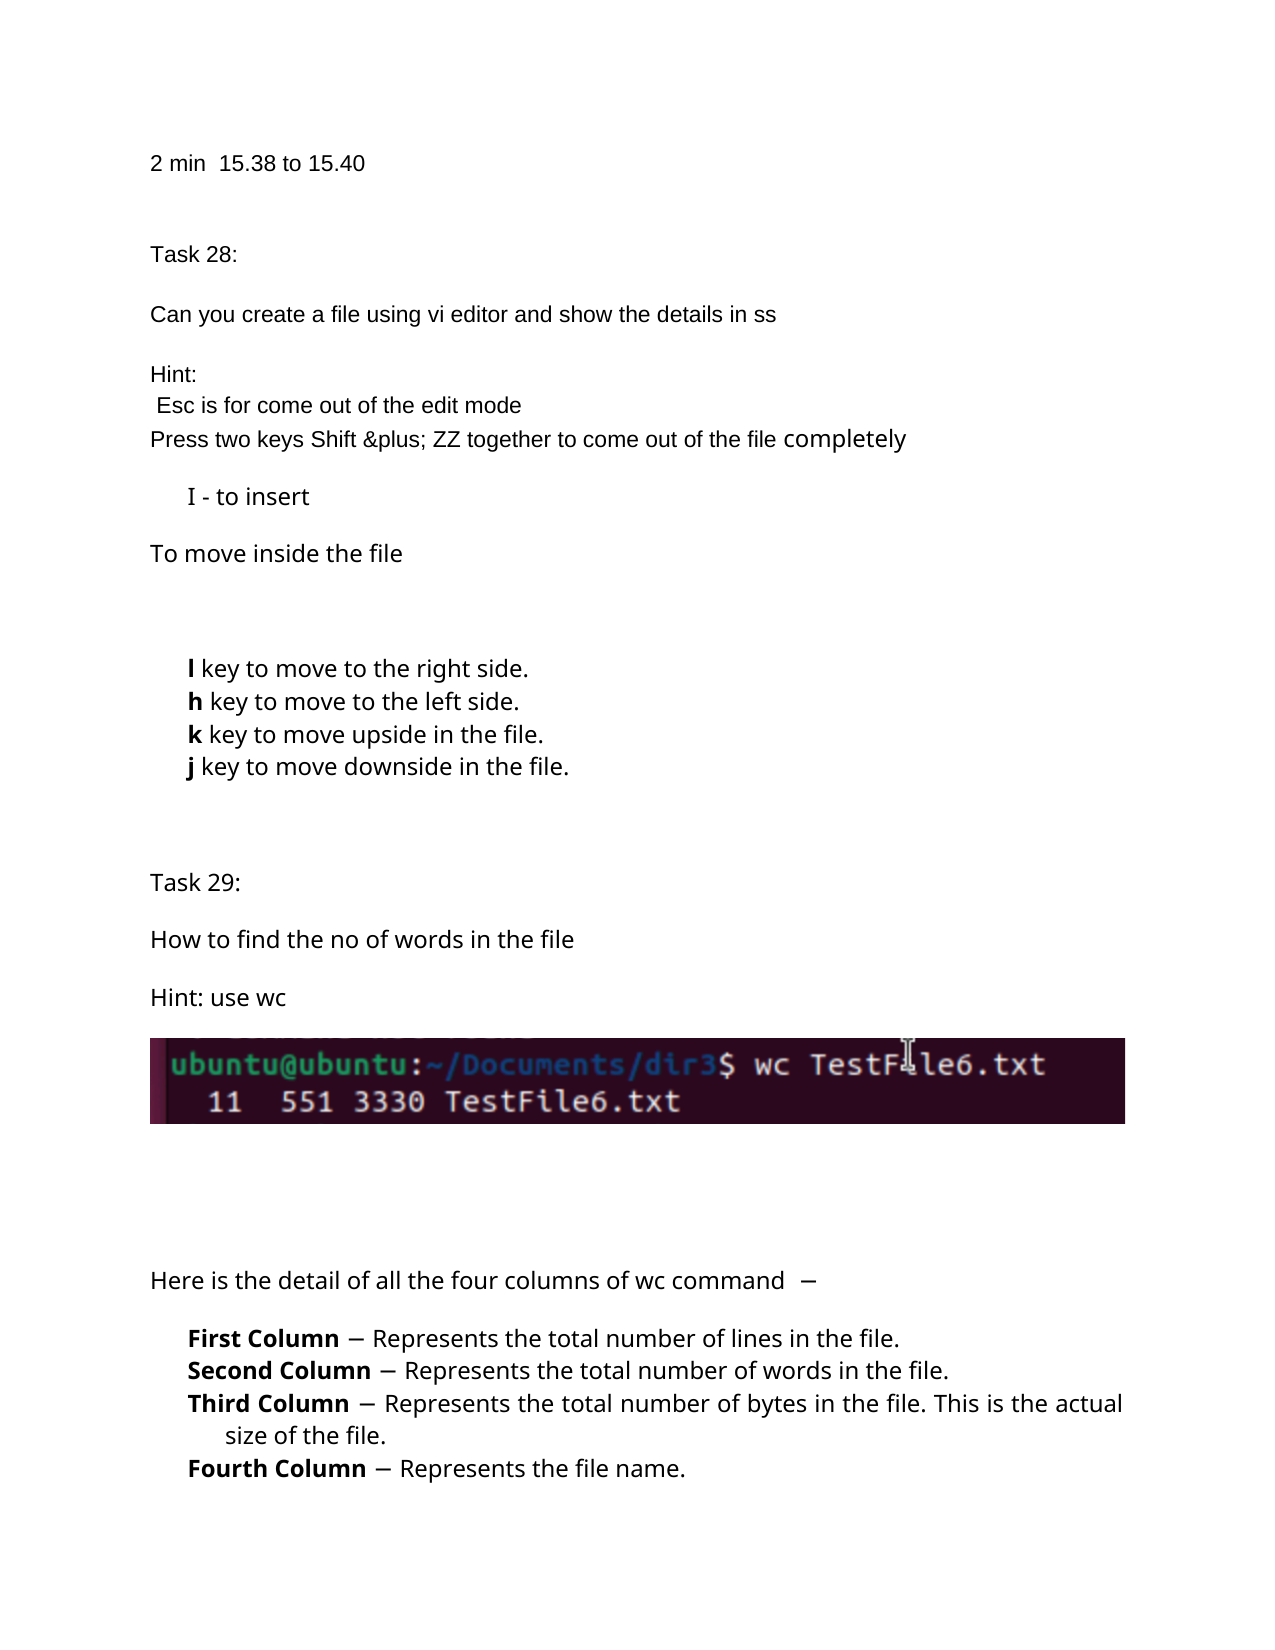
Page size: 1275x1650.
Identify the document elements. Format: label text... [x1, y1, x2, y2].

text Task 28: [150, 241, 1125, 267]
list First Column − Represents the total number of lines in the file. [187, 1321, 1125, 1354]
text Hint: [150, 361, 1125, 388]
list h key to move to the left side. [187, 685, 1125, 717]
list l key to move to the right side. [187, 652, 1125, 685]
text 2 min 15.38 to 15.40 [150, 150, 1125, 176]
list Third Column − Represents the total number of bytes in the file. This is the actual size of the file. [187, 1387, 1125, 1452]
picture [150, 1038, 1125, 1124]
text How to find the no of words in the file [150, 923, 1125, 956]
list Second Column − Represents the total number of words in the file. [187, 1354, 1125, 1387]
text To move inside the file [150, 537, 1125, 570]
text Esc is for come out of the edit mode [150, 392, 1125, 418]
text Task 29: [150, 865, 1125, 898]
text Press two keys Shift &plus; ZZ together to come out of the file completely [150, 422, 1125, 454]
list j key to move downside in the file. [187, 750, 1125, 783]
text Here is the detail of all the four columns of wc command − [150, 1264, 1125, 1296]
text Hint: use wc [150, 981, 1125, 1013]
list I - to insert [187, 479, 1125, 512]
list Fourth Column − Represents the file name. [187, 1452, 1125, 1484]
text Can you create a file using vi editor and show the details in ss [150, 301, 1125, 327]
list k key to move upside in the file. [187, 717, 1125, 750]
